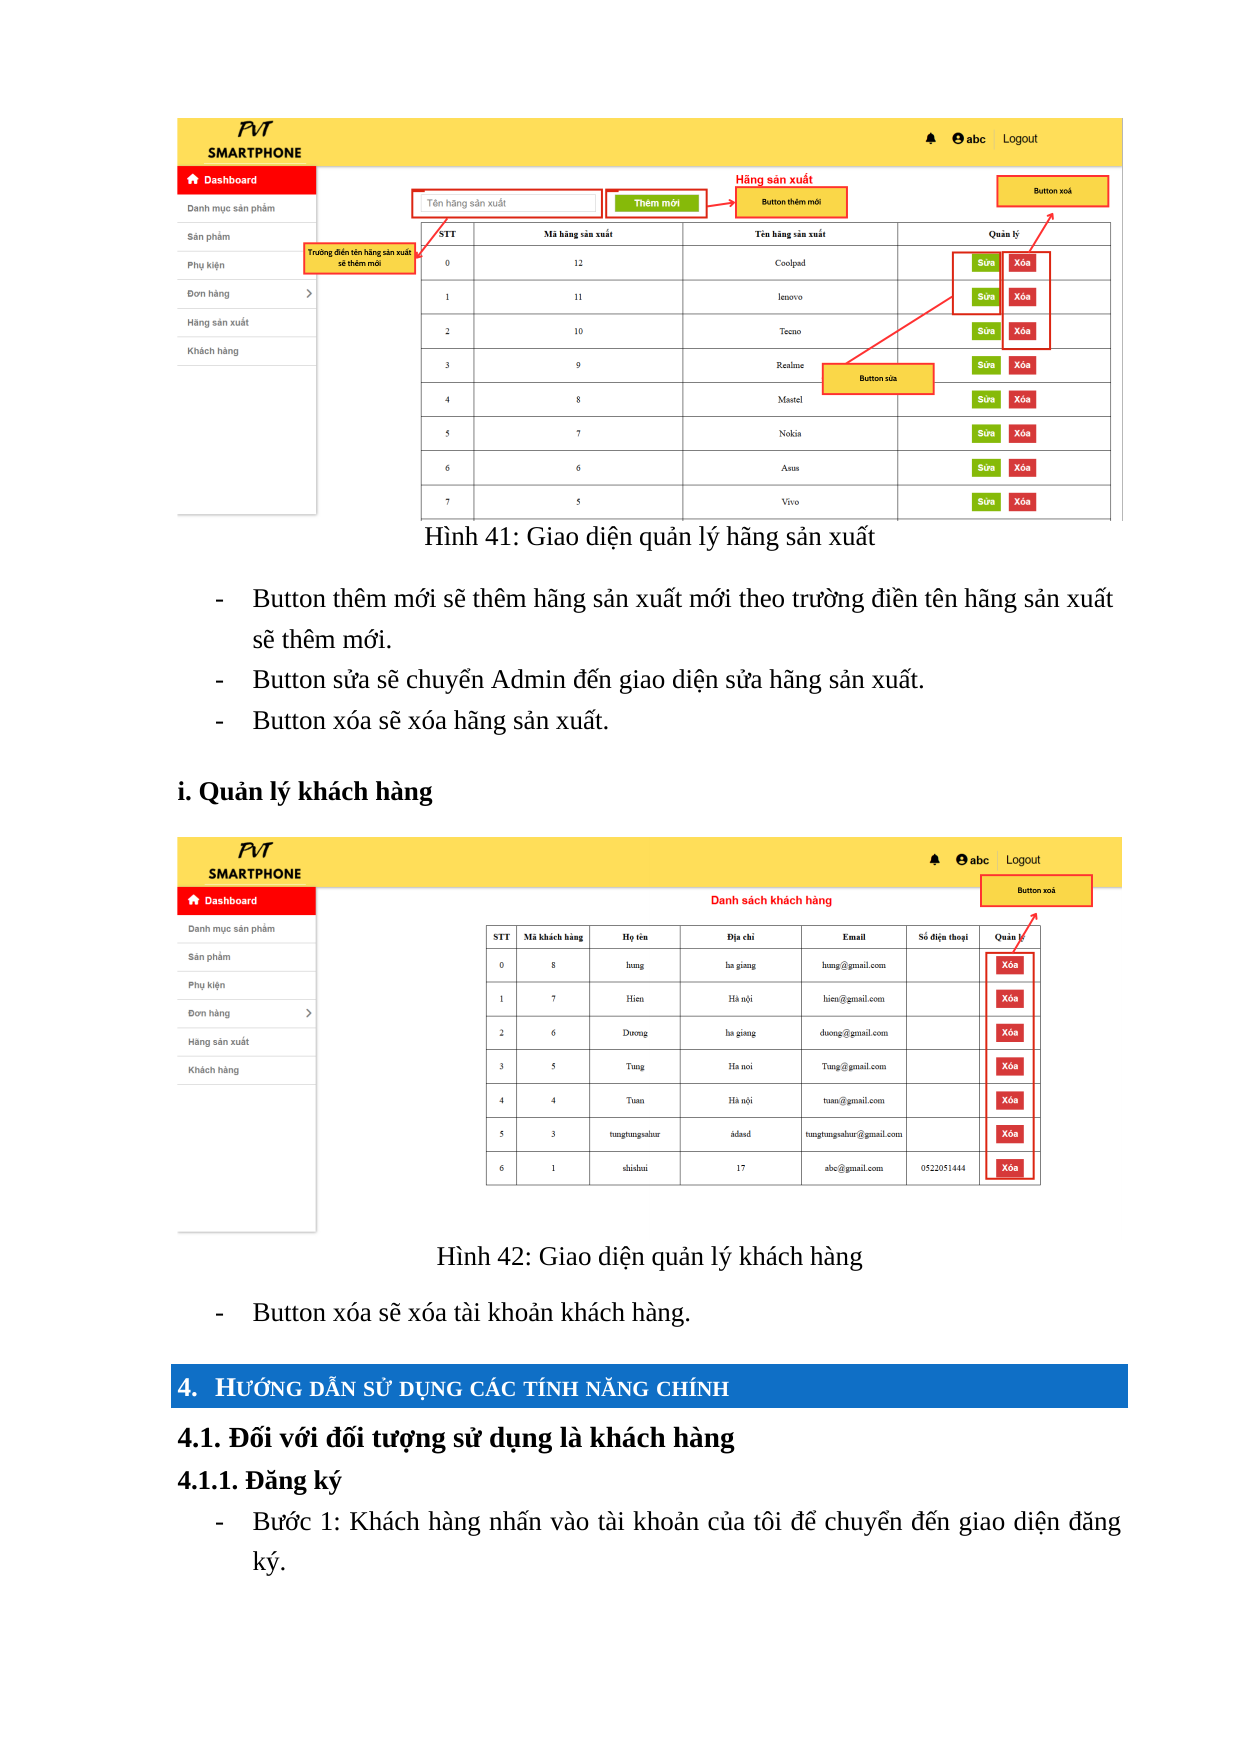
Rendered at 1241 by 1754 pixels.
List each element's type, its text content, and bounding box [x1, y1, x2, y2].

list Button thêm mới sẽ thêm hãng sản xuất mới theo trường điền tên hãng sản xuất sẽ thêm mới. [215, 582, 1122, 654]
picture [177, 118, 1123, 521]
picture [177, 837, 1122, 1240]
list Button xóa sẽ xóa tài khoản khách hàng. [215, 1296, 1122, 1327]
text Hình 41: Giao diện quản lý hãng sản xuất [177, 521, 1122, 551]
text 4.1. Đối với đối tượng sử dụng là khách hàng [177, 1421, 1122, 1454]
subtitle Hướng dẫn sử dụng các tính năng chính [177, 1371, 1122, 1402]
text 4.1.1. Đăng ký [177, 1464, 1122, 1495]
text i. Quản lý khách hàng [177, 775, 1122, 806]
list Button sửa sẽ chuyển Admin đến giao diện sửa hãng sản xuất. [215, 663, 1122, 694]
text Hình 42: Giao diện quản lý khách hàng [177, 1240, 1122, 1271]
list Button xóa sẽ xóa hãng sản xuất. [215, 704, 1122, 735]
list Bước 1: Khách hàng nhấn vào tài khoản của tôi để chuyển đến giao diện đăng ký. [215, 1504, 1122, 1576]
